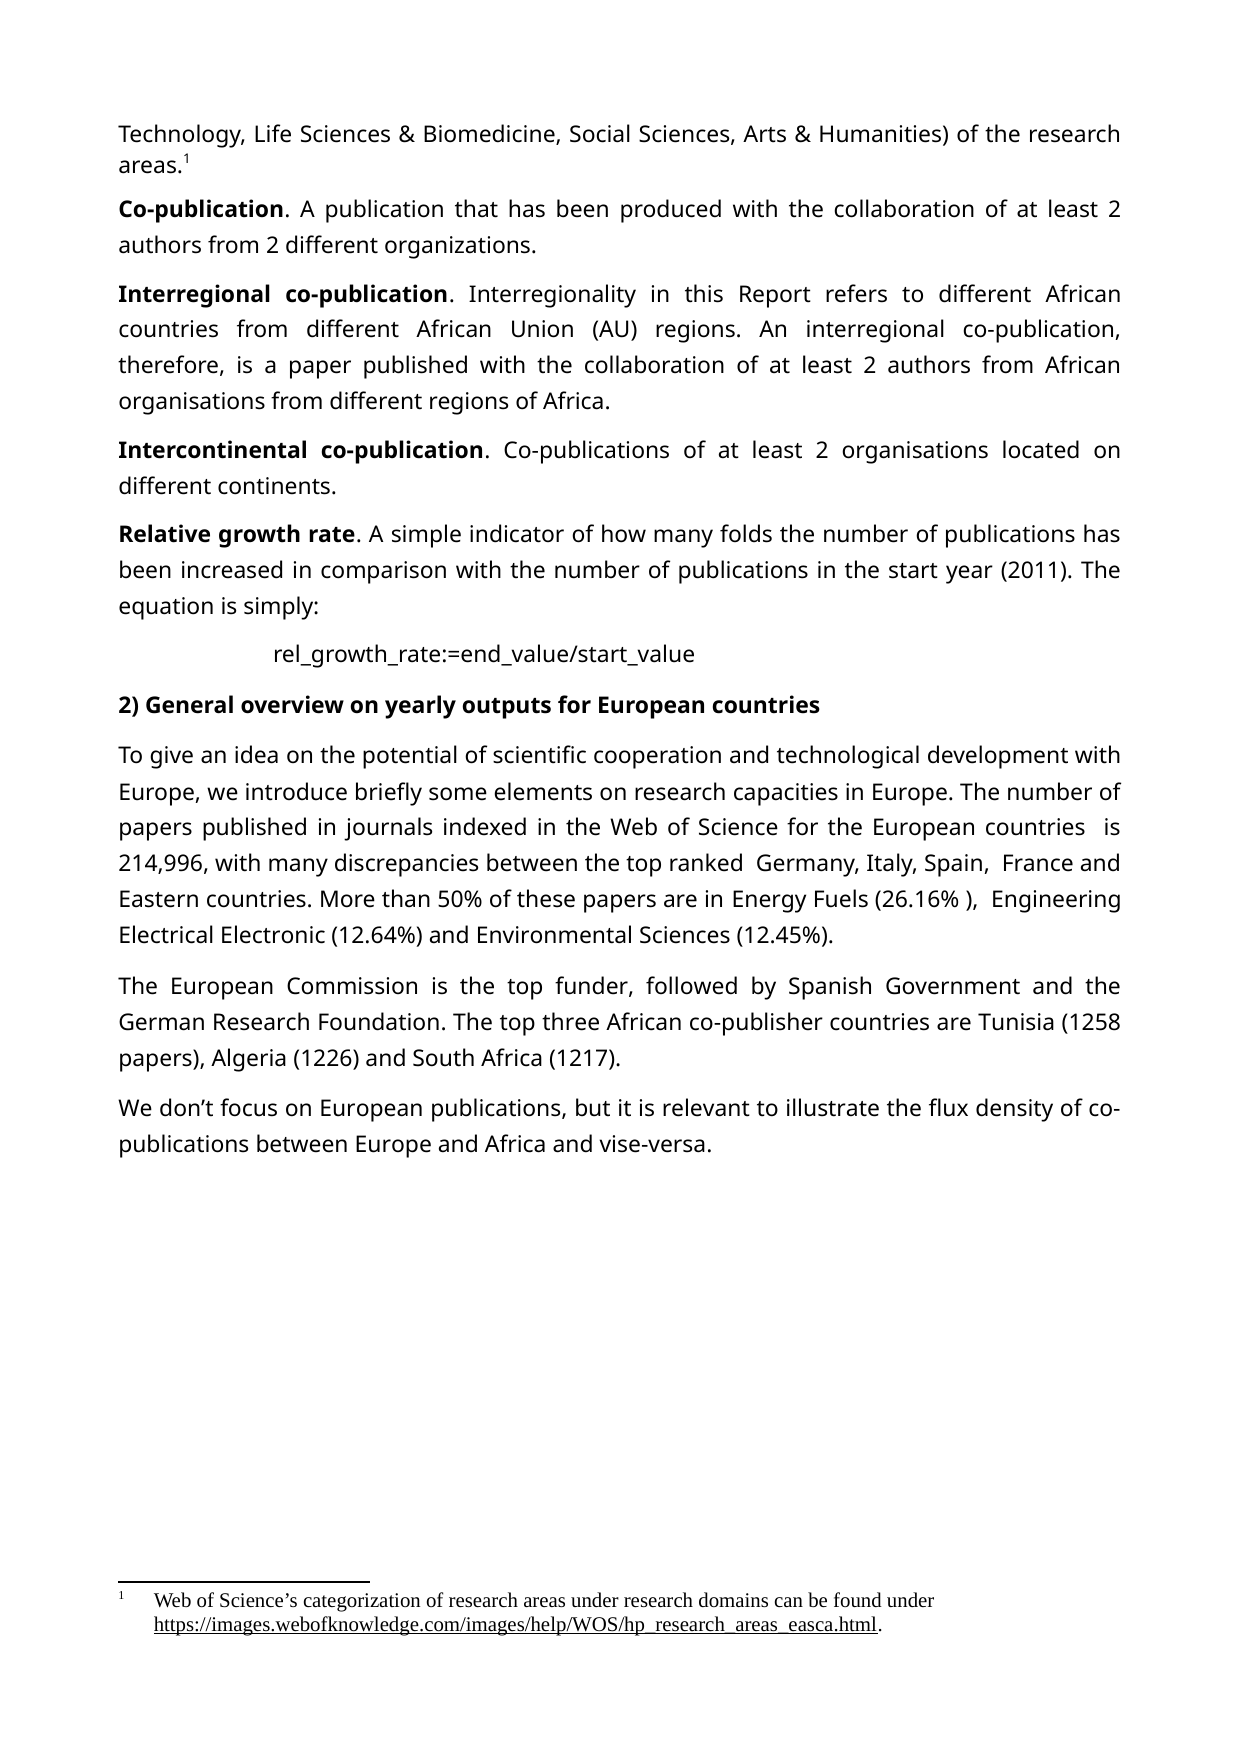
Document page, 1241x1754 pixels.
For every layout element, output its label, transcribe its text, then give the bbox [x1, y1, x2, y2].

text Relative growth rate. A simple indicator of how many folds the number of publications has been increased in comparison with the number of publications in the start year (2011). The equation is simply: [118, 518, 1122, 621]
text Interregional co-publication. Interregionality in this Report refers to different African countries from different African Union (AU) regions. An interregional co-publication, therefore, is a paper published with the collaboration of at least 2 authors from African organisations from different regions of Africa. [118, 277, 1122, 417]
text To give an idea on the potential of scientific cooperation and technological development with Europe, we introduce briefly some elements on research capacities in Europe. The number of papers published in journals indexed in the Web of Science for the European countries is 214,996, with many discrepancies between the top ranked Germany, Italy, Spain, France and Eastern countries. More than 50% of these papers are in Energy Fuels (26.16% ), Engineering Electrical Electronic (12.64%) and Environmental Sciences (12.45%). [118, 739, 1122, 950]
text We don’t focus on European publications, but it is relevant to illustrate the flux density of co-publications between Europe and Africa and vise-versa. [118, 1092, 1122, 1159]
text Co-publication. A publication that has been produced with the collaboration of at least 2 authors from 2 different organizations. [118, 193, 1122, 260]
text rel_growth_rate:=end_value/start_value [118, 638, 1122, 670]
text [118, 118, 1122, 181]
text 2) General overview on yearly outputs for European countries [118, 689, 1122, 720]
text Intercontinental co-publication. Co-publications of at least 2 organisations located on different continents. [118, 434, 1122, 501]
text The European Commission is the top funder, followed by Spanish Government and the German Research Foundation. The top three African co-publisher countries are Tunisia (1258 papers), Algeria (1226) and South Africa (1217). [118, 970, 1122, 1073]
